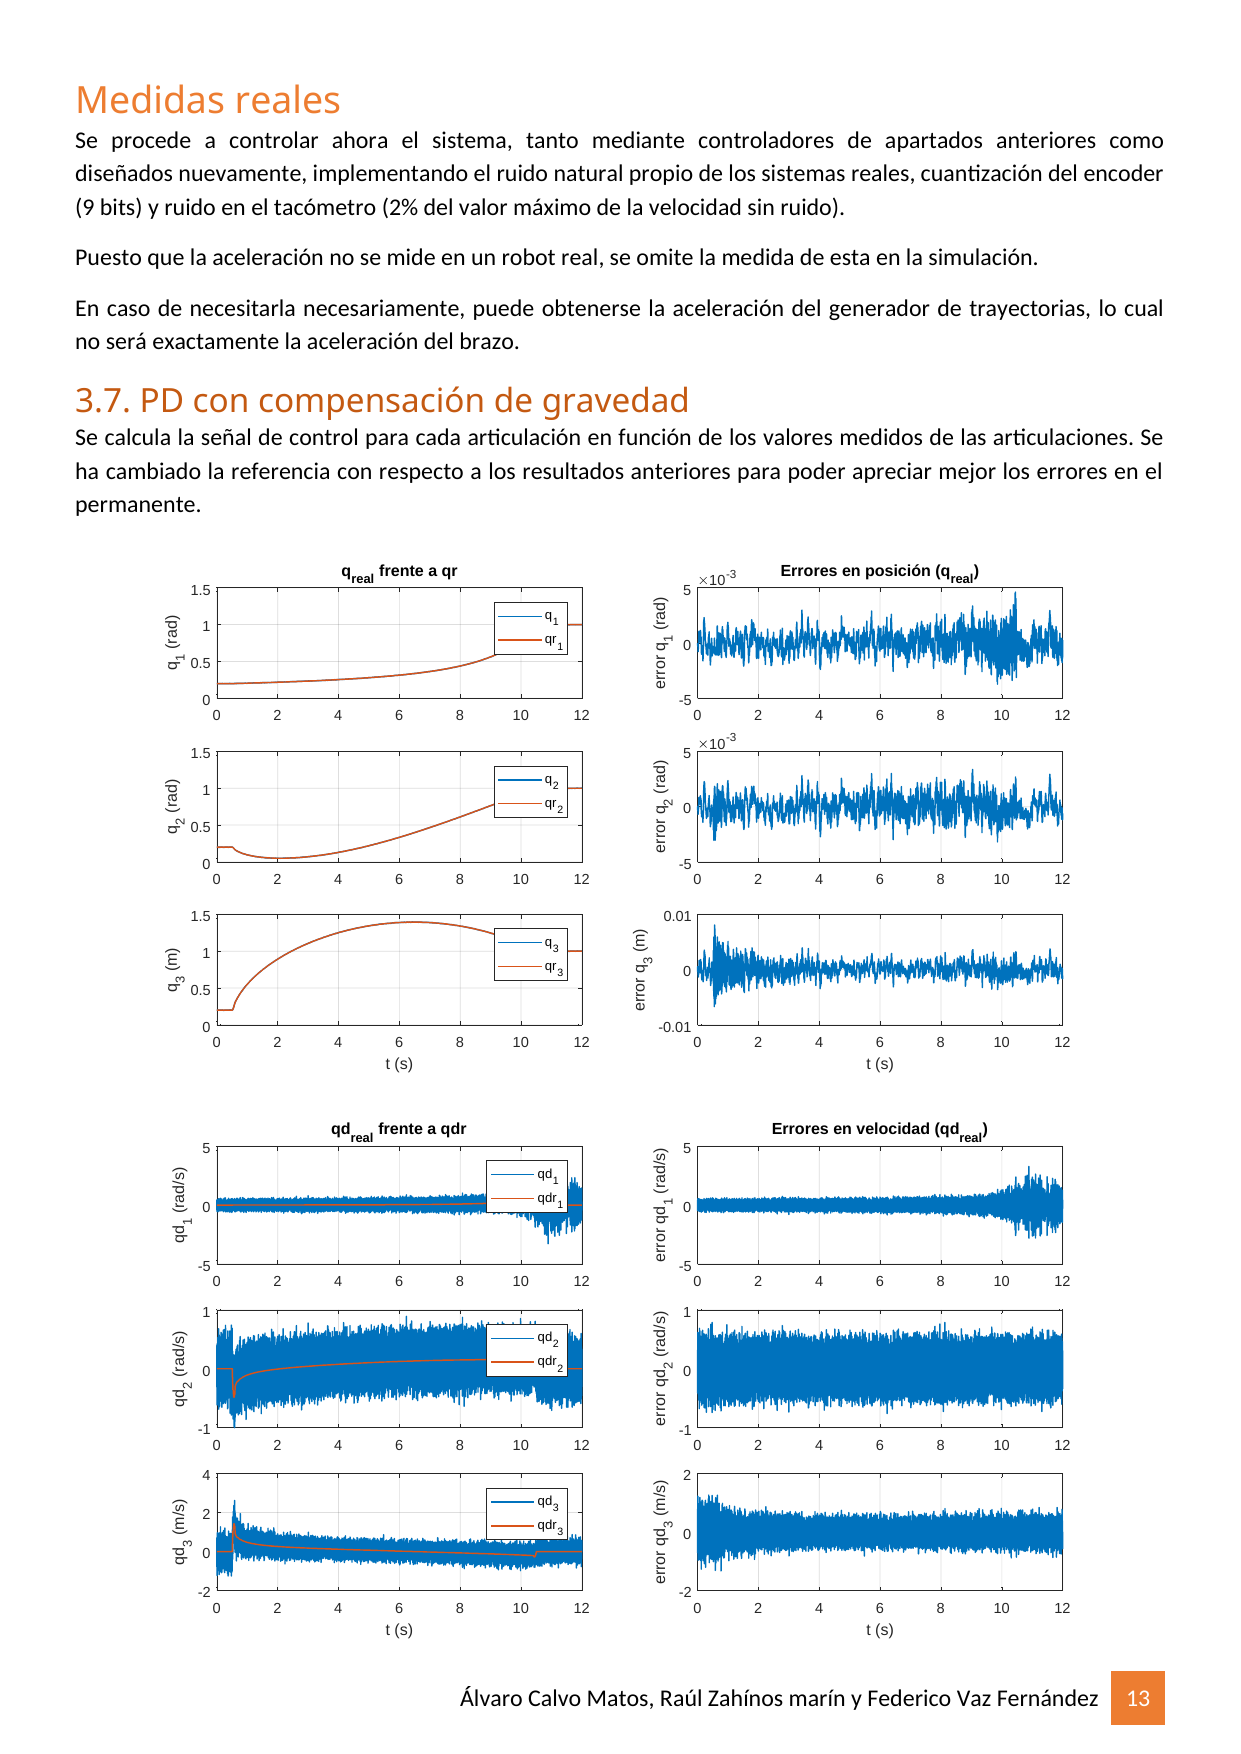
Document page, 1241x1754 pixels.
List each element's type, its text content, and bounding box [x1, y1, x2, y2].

subtitle Medidas reales [75, 74, 1165, 125]
text Puesto que la aceleración no se mide en un robot real, se omite la medida de esta en la simulación. [75, 242, 1165, 272]
text Se calcula la señal de control para cada articulación en función de los valores medidos de las articulaciones. Se ha cambiado la referencia con respecto a los resultados anteriores para poder apreciar mejor los errores en el permanente. [75, 422, 1165, 519]
text En caso de necesitarla necesariamente, puede obtenerse la aceleración del generador de trayectorias, lo cual no será exactamente la aceleración del brazo. [75, 293, 1165, 356]
text Se procede a controlar ahora el sistema, tanto mediante controladores de apartados anteriores como diseñados nuevamente, implementando el ruido natural propio de los sistemas reales, cuantización del encoder (9 bits) y ruido en el tacómetro (2% del valor máximo de la velocidad sin ruido). [75, 125, 1165, 221]
subtitle 3.7. PD con compensación de gravedad [75, 377, 1165, 422]
